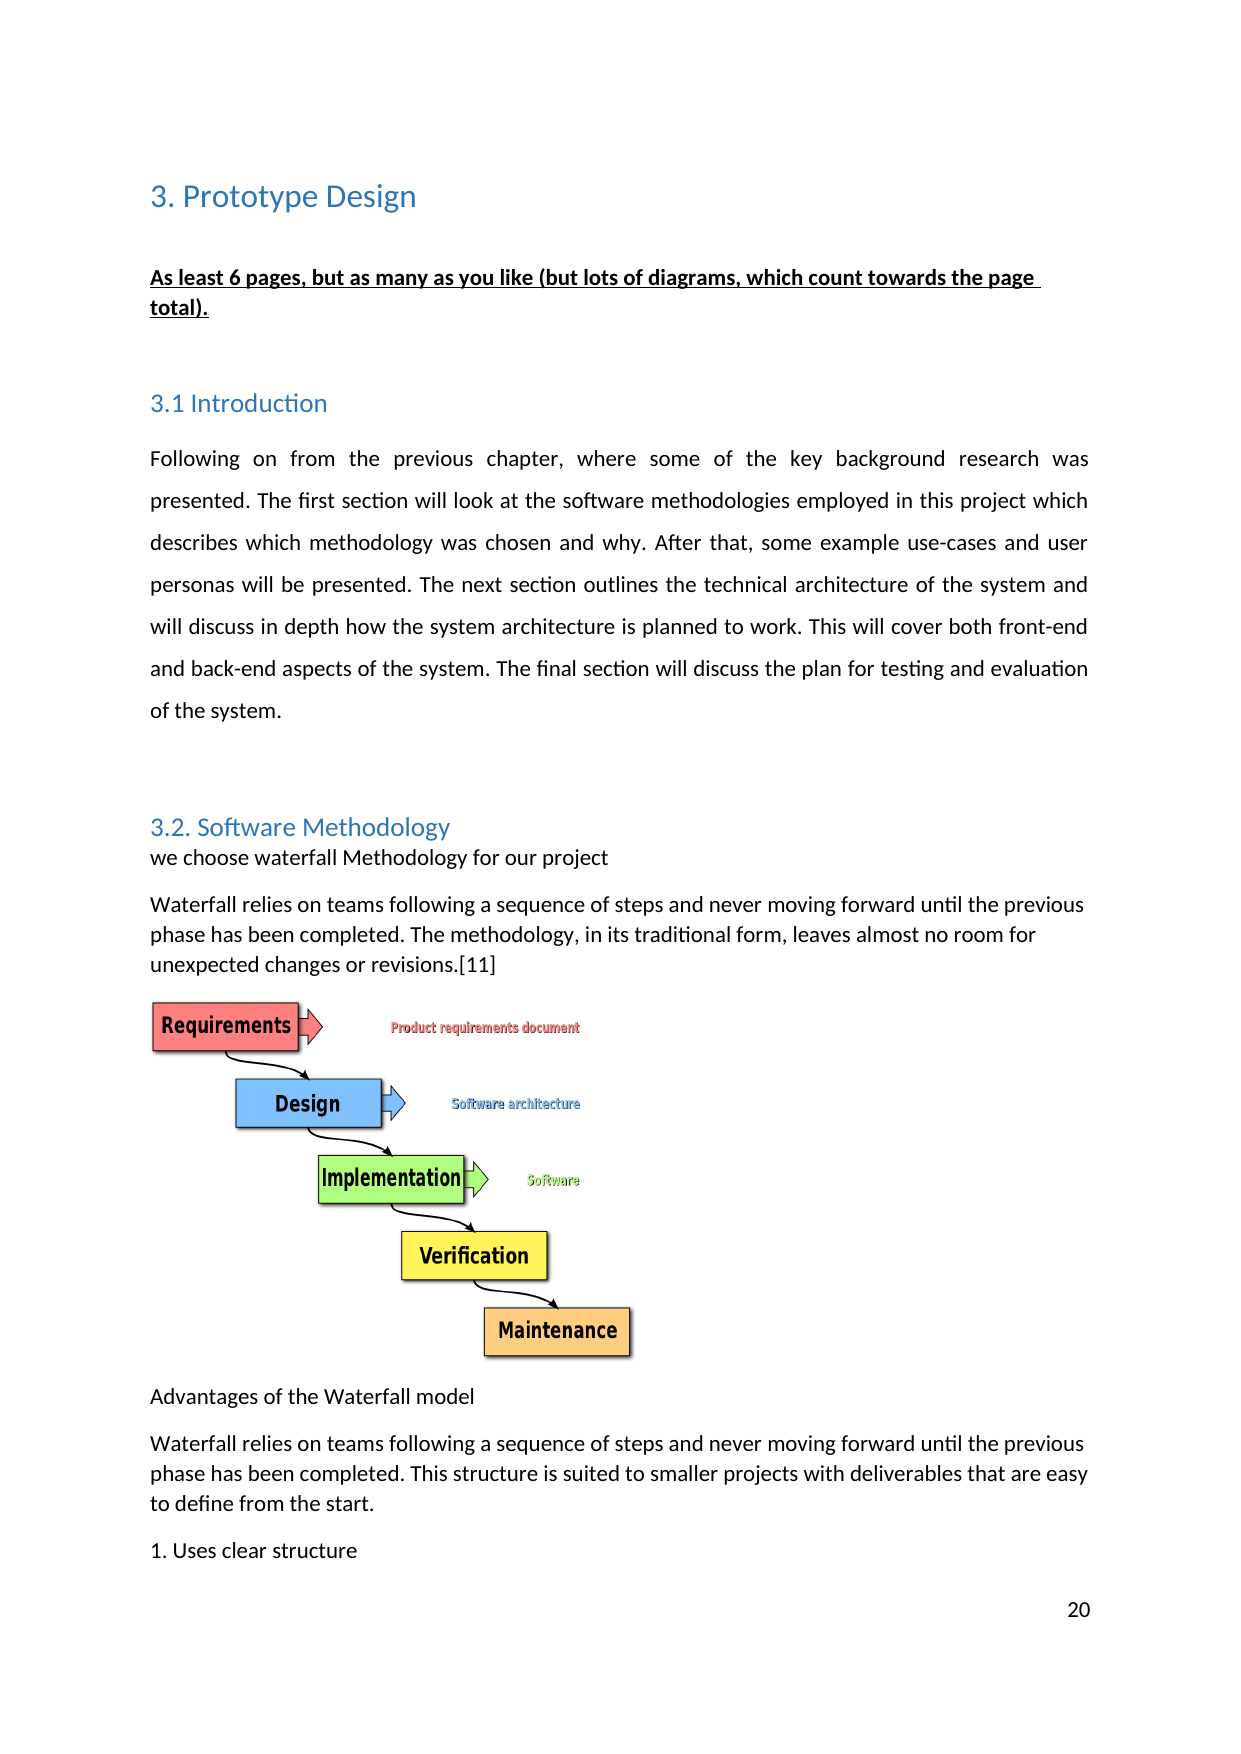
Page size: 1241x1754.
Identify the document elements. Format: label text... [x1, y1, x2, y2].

subtitle 3. Prototype Design [150, 175, 1090, 216]
text Advantages of the Waterfall model [150, 1382, 1090, 1410]
subtitle 3.2. Software Methodology [150, 810, 1090, 843]
subtitle 3.1 Introduction [150, 387, 1090, 419]
text Waterfall relies on teams following a sequence of steps and never moving forward until the previous phase has been completed. The methodology, in its traditional form, leaves almost no room for unexpected changes or revisions.[11] [150, 890, 1090, 979]
text As least 6 pages, but as many as you like (but lots of diagrams, which count towards the page total). [150, 263, 1090, 321]
text Waterfall relies on teams following a sequence of steps and never moving forward until the previous phase has been completed. This structure is suited to smaller projects with deliverables that are easy to define from the start. [150, 1429, 1090, 1517]
picture [150, 997, 637, 1363]
text 1. Uses clear structure [150, 1536, 1090, 1564]
text we choose waterfall Methodology for our project [150, 843, 1090, 871]
text Following on from the previous chapter, where some of the key background research was presented. The first section will look at the software methodologies employed in this project which describes which methodology was chosen and why. After that, some example use-cases and user personas will be presented. The next section outlines the technical architecture of the system and will discuss in depth how the system architecture is planned to work. This will cover both front-end and back-end aspects of the system. The final section will discuss the plan for testing and evaluation of the system. [150, 444, 1090, 724]
